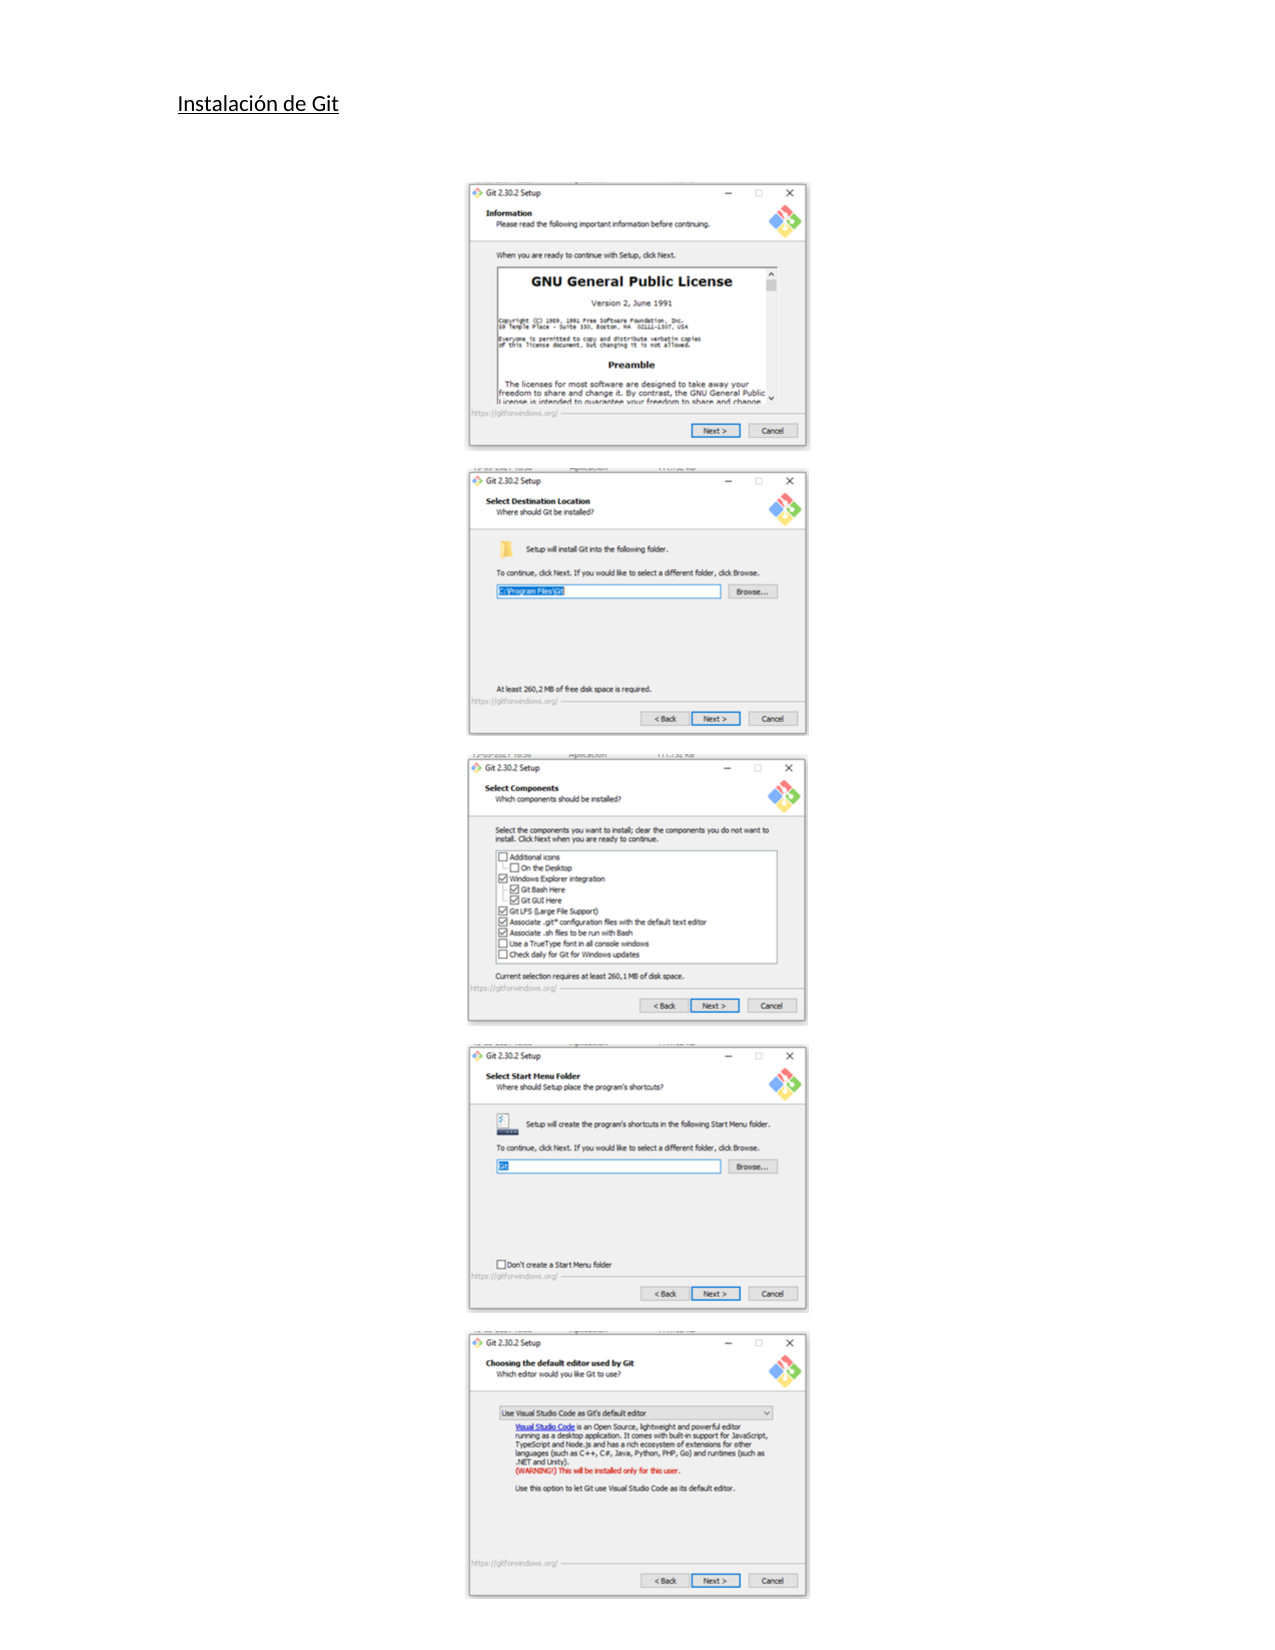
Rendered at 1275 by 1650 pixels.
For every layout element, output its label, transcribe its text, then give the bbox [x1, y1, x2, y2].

picture [464, 1331, 811, 1599]
picture [466, 468, 809, 736]
text Instalación de Git [177, 89, 1098, 117]
picture [466, 1044, 809, 1313]
picture [464, 182, 811, 451]
picture [467, 754, 808, 1026]
